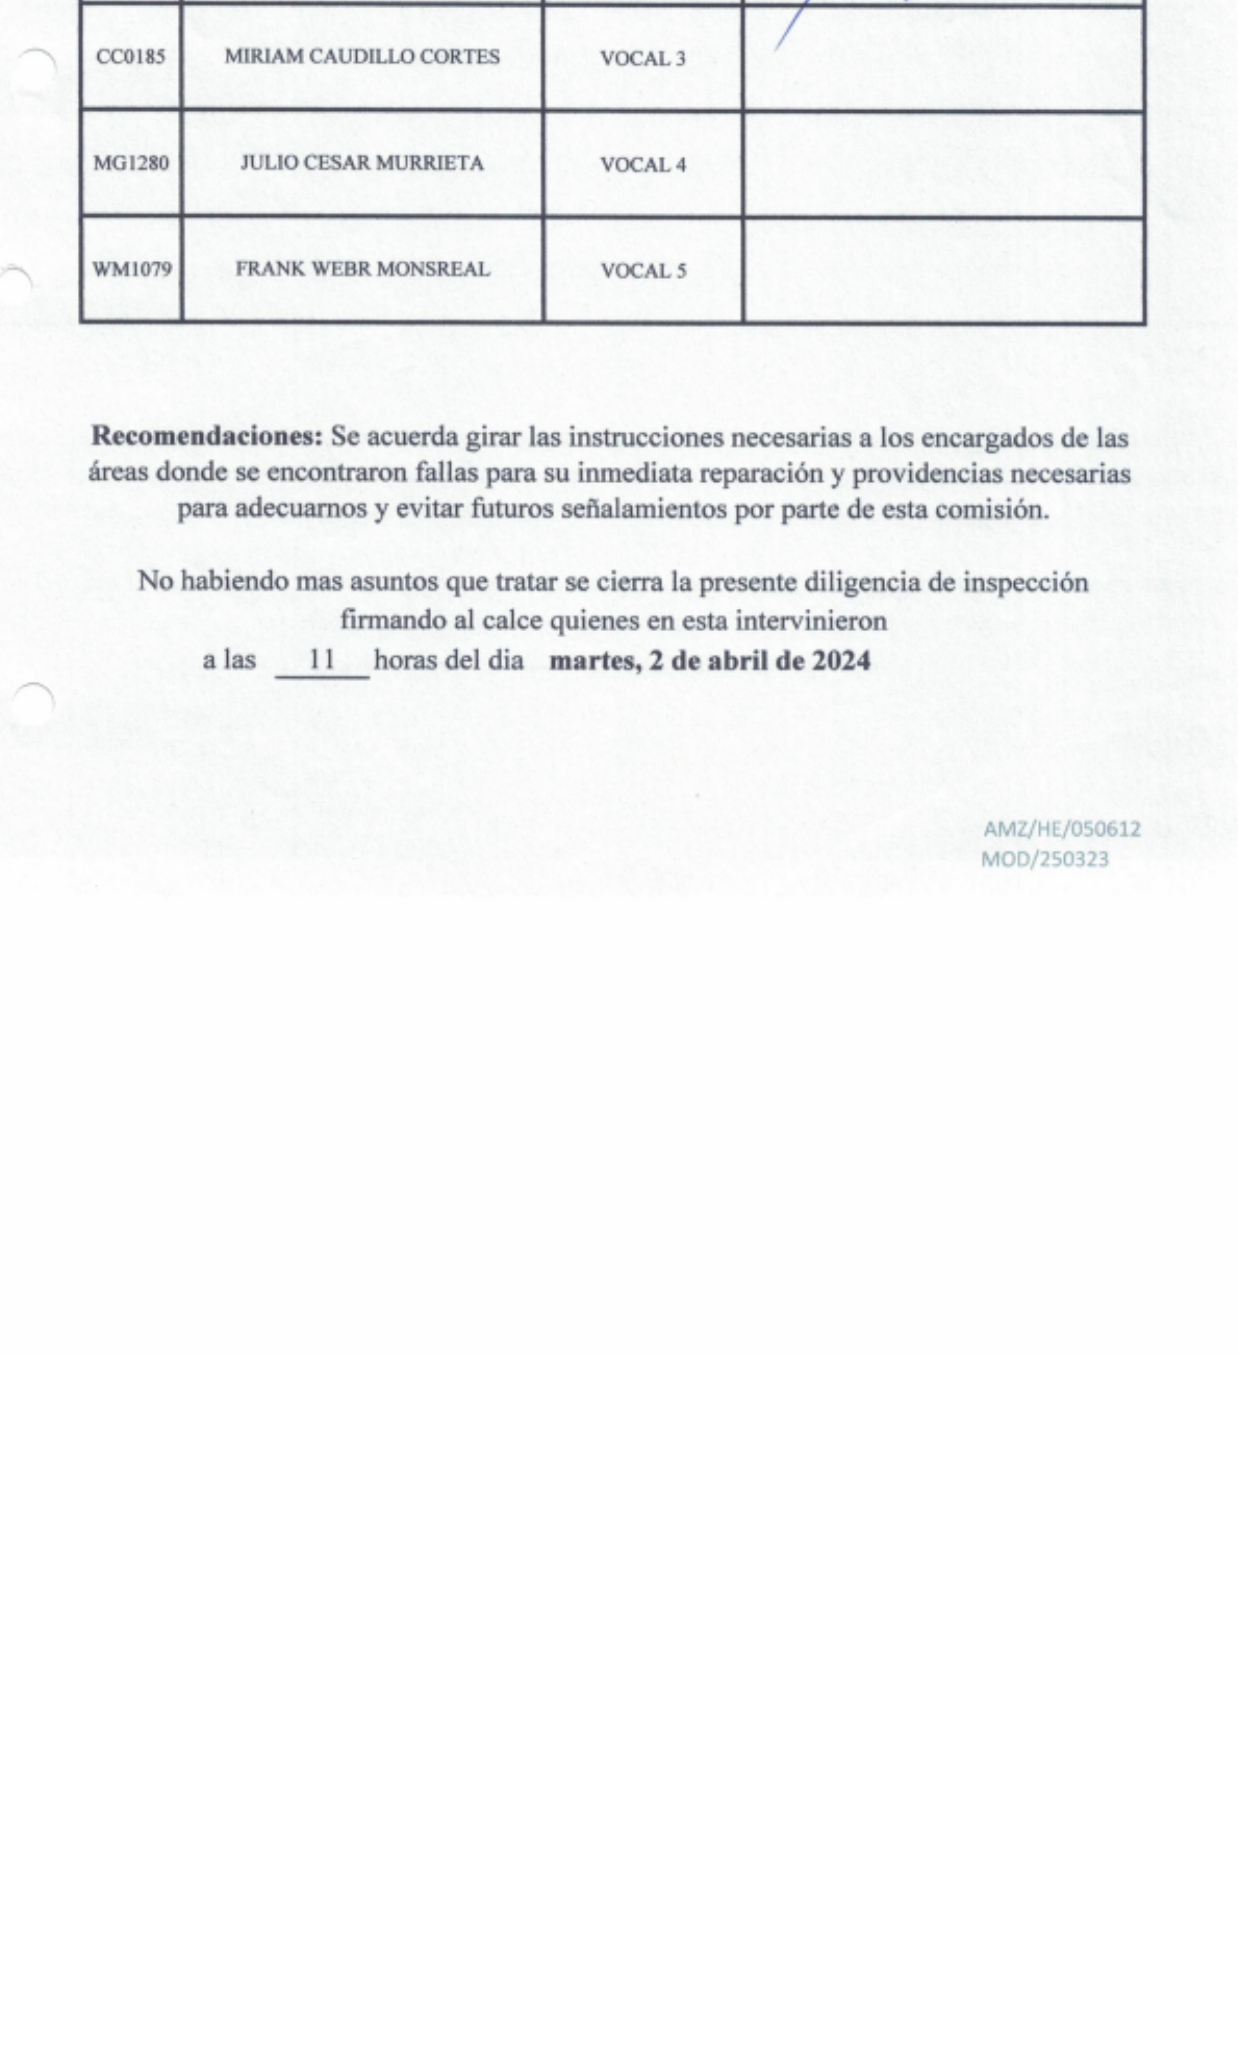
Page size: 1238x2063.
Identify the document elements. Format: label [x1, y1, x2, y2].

picture [0, 0, 1238, 1354]
